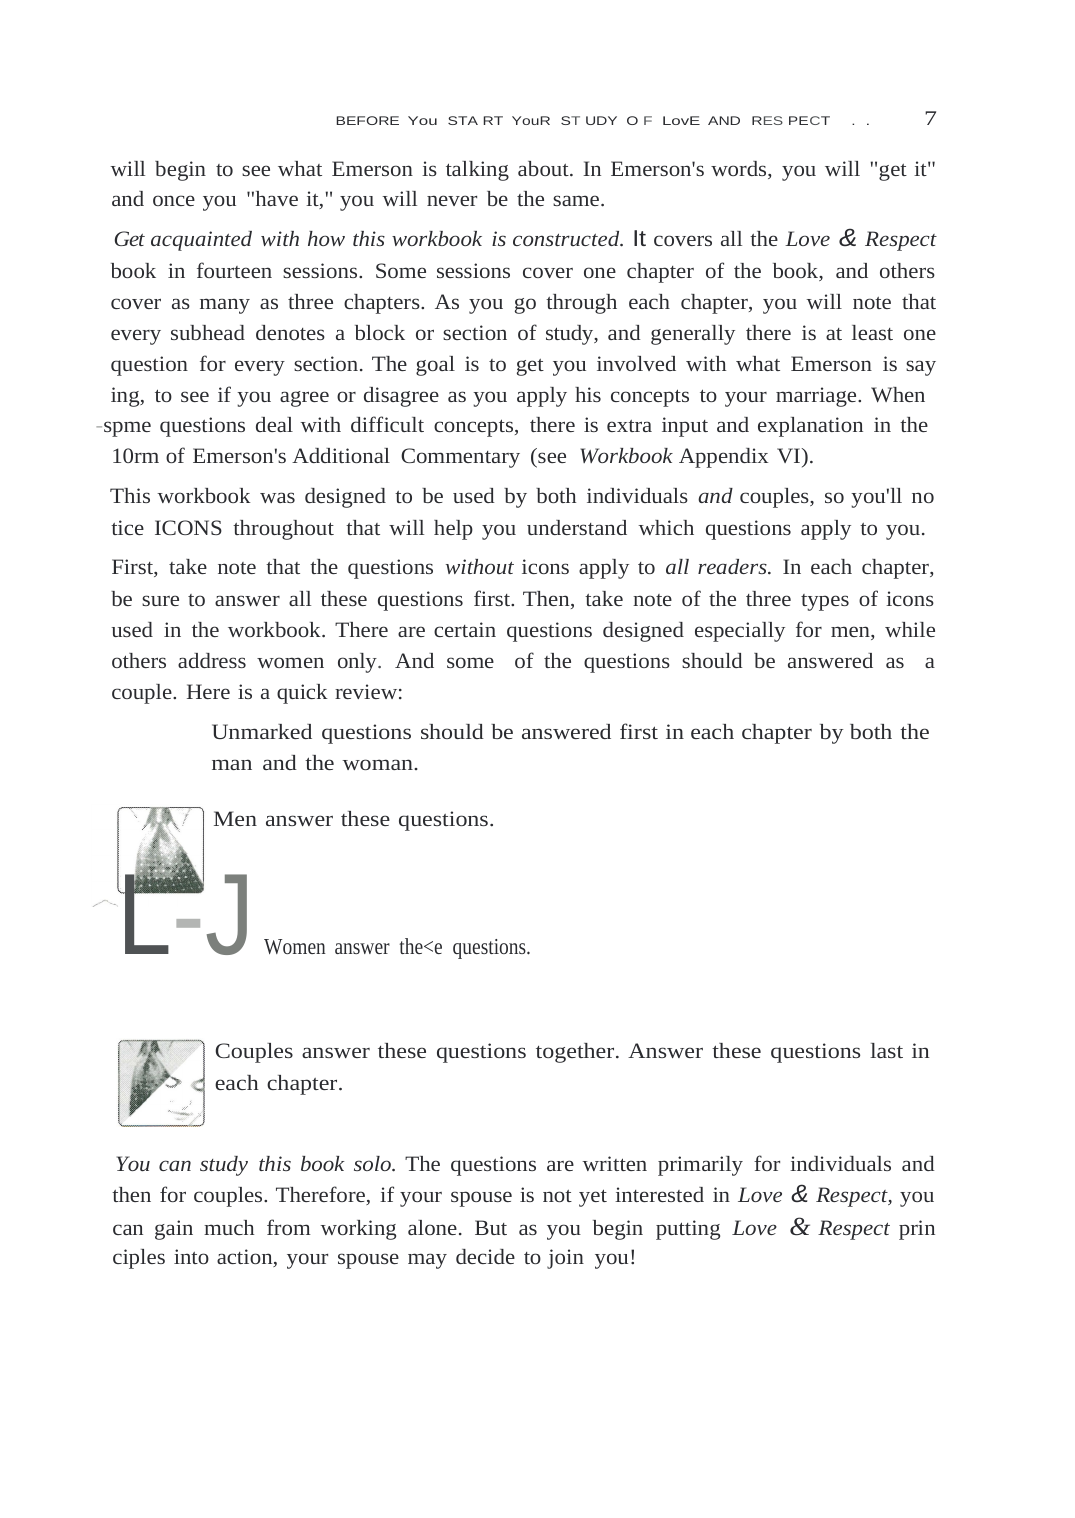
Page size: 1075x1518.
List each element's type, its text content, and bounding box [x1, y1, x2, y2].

text You can study this book solo. The questions are written primarily for individuals and then for couples. Therefore, if your spouse is not yet interested in Love & Respect, you can gain much from working alone. But as you begin putting Love & Respect prin­ ciples into action, your spouse may decide to join you! [112, 1151, 936, 1269]
subtitle L-JWomen answer the<e questions. [117, 846, 950, 979]
text Couples answer these questions together. Answer these questions last in each chapter. [214, 1038, 939, 1095]
text Get acquainted with how this workbook is constructed. It covers all the Love & Respect book in fourteen sessions. Some sessions cover one chapter of the book, and others cover as many as three chapters. As you go through each chapter, you will note that every subhead denotes a block or section of study, and generally there is at least one question for every section. The goal is to get you involved with what Emerson is say­ ing, to see if you agree or disagree as you apply his concepts to your marriage. When [110, 223, 936, 407]
text First, take note that the questions without icons apply to all readers. In each chapter, be sure to answer all these questions first. Then, take note of the three types of icons used in the workbook. There are certain questions designed especially for men, while others address women only. And some of the questions should be answered as a couple. Here is a quick review: [111, 554, 936, 704]
text This workbook was designed to be used by both individuals and couples, so you'll no­ tice ICONS throughout that will help you understand which questions apply to you. [110, 483, 934, 540]
picture [91, 804, 206, 907]
text Men answer these questions. [213, 806, 950, 831]
text -spme questions deal with difficult concepts, there is extra input and explanation in the 10rm of Emerson's Additional Commentary (see Workbook Appendix VI). [95, 412, 938, 468]
picture [116, 1038, 205, 1127]
text Unmarked questions should be answered first in each chapter by both the man and the woman. [211, 719, 938, 775]
text BEFORE You STA RT YouR ST UDY O F LovE AND RES PECT . . 7 [335, 106, 950, 130]
text will begin to see what Emerson is talking about. In Emerson's words, you will "get it" and once you "have it," you will never be the same. [110, 156, 936, 212]
